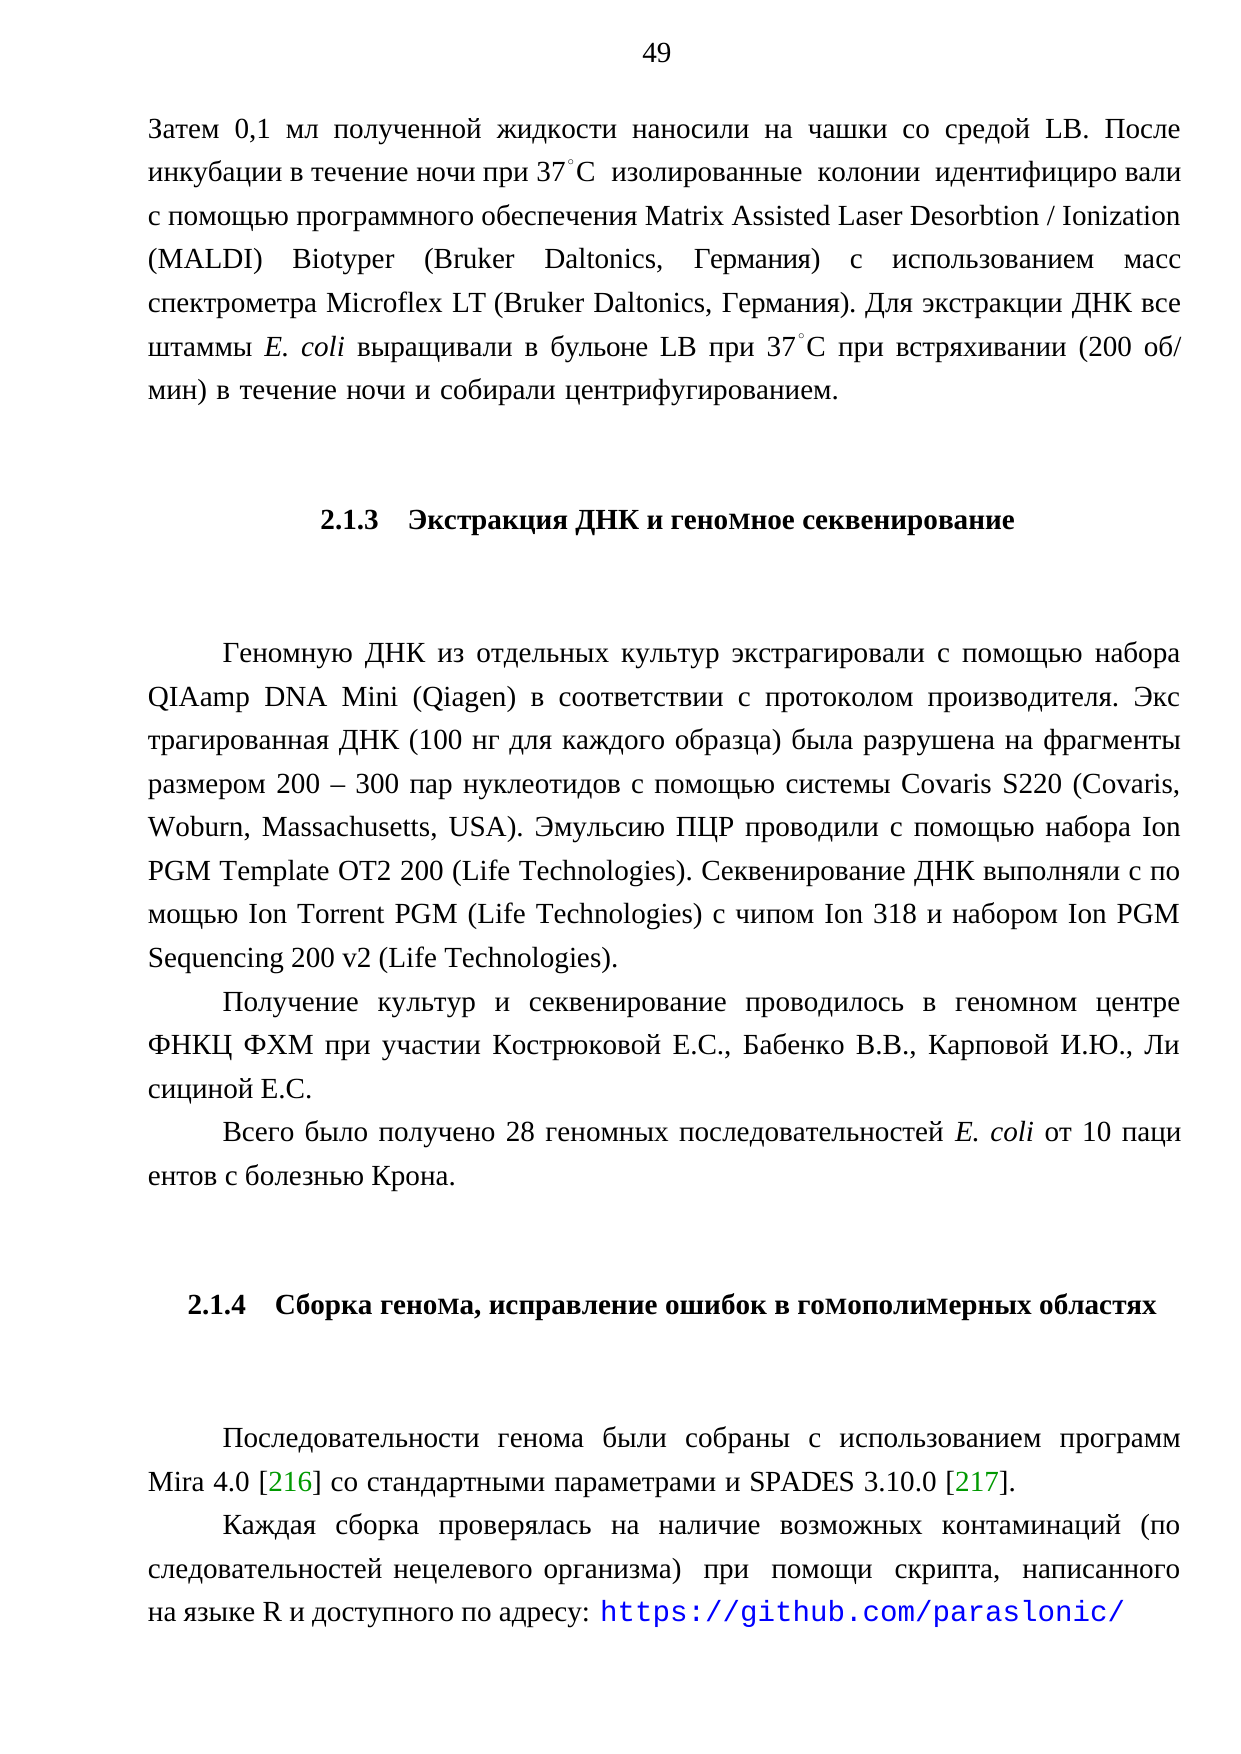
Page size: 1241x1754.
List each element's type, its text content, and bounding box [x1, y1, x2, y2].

text Всего было получено 28 геномных последовательностей E. coli от 10 паци­ ентов с болезнью Крона. [148, 1114, 1181, 1191]
text Получение культур и секвенирование проводилось в геномном центре ФНКЦ ФХМ при участии Кострюковой Е.С., Бабенко В.В., Карповой И.Ю., Ли­ сициной Е.С. [148, 984, 1181, 1104]
text Затем 0,1 мл полученной жидкости наносили на чашки со средой LB. После инкубации в течение ночи при 37◦C изолированные колонии идентифициро­ вали с помощью программного обеспечения Matrix Assisted Laser Desorbtion / Ionization (MALDI) Biotyper (Bruker Daltonics, Германия) с использованием масс­ спектрометра Microflex LT (Bruker Daltonics, Германия). Для экстракции ДНК все штаммы E. coli выращивали в бульоне LB при 37◦C при встряхивании (200 об/­ мин) в течение ночи и собирали центрифугированием. [148, 103, 1181, 408]
subtitle Экстракция ДНК и геномное секвенирование [320, 502, 1217, 536]
text Последовательности генома были собраны с использованием программ Mira 4.0 [216] со стандартными параметрами и SPADES 3.10.0 [217]. [148, 1420, 1181, 1497]
text Геномную ДНК из отдельных культур экстрагировали с помощью набора QIAamp DNA Mini (Qiagen) в соответствии с протоколом производителя. Экс­ трагированная ДНК (100 нг для каждого образца) была разрушена на фрагменты размером 200 – 300 пар нуклеотидов с помощью системы Covaris S220 (Covaris, Woburn, Massachusetts, USA). Эмульсию ПЦР проводили с помощью набора Ion PGM Template OT2 200 (Life Technologies). Секвенирование ДНК выполняли с по­ мощью Ion Torrent PGM (Life Technologies) с чипом Ion 318 и набором Ion PGM Sequencing 200 v2 (Life Technologies). [148, 635, 1182, 974]
text Каждая сборка проверялась на наличие возможных контаминаций (по­ следовательностей нецелевого организма) при помощи скрипта, написанного на языке R и доступного по адресу: https://github.com/paraslonic/ [148, 1507, 1181, 1631]
subtitle Сборка генома, исправление ошибок в гомополимерных областях [187, 1287, 1217, 1321]
